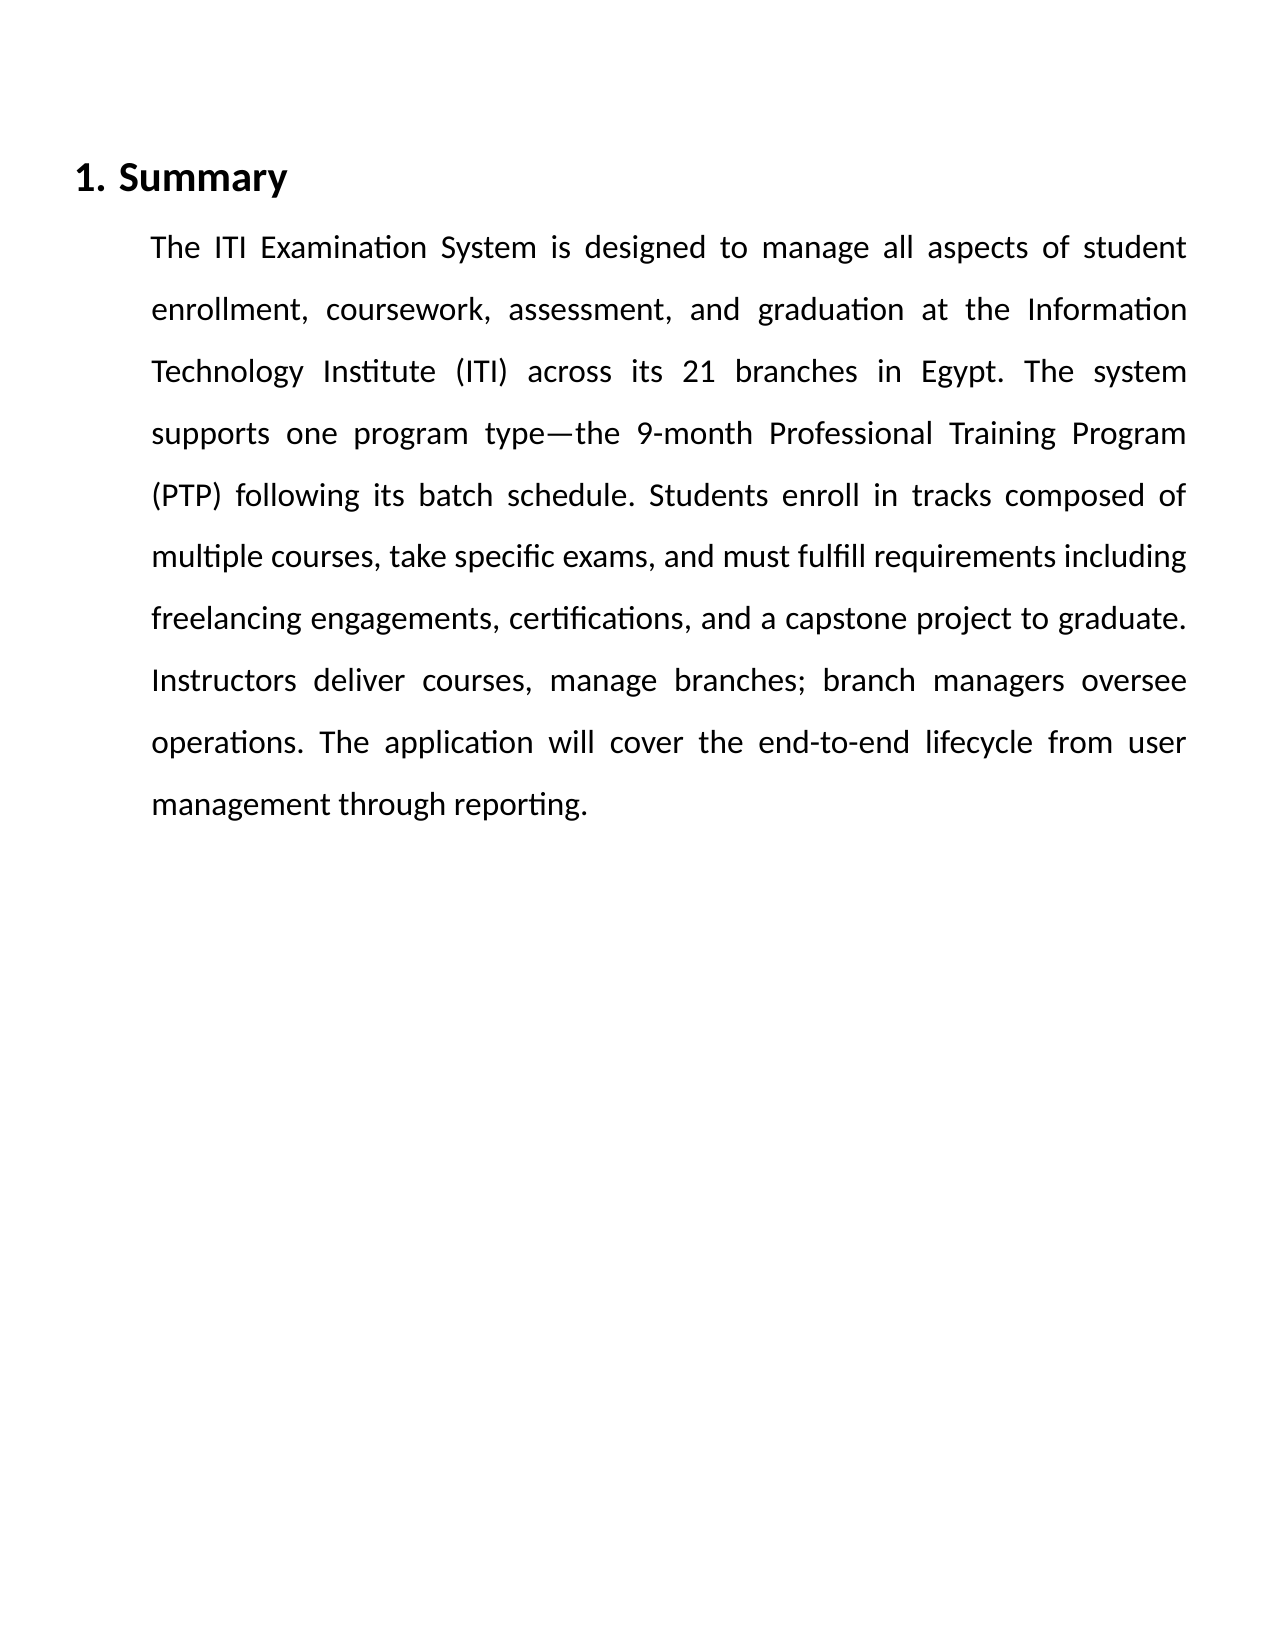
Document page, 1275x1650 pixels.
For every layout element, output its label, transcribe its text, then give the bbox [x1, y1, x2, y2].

text The ITI Examination System is designed to manage all aspects of student enrollment, coursework, assessment, and graduation at the Information Technology Institute (ITI) across its 21 branches in Egypt. The system supports one program type—the 9-month Professional Training Program (PTP) following its batch schedule. Students enroll in tracks composed of multiple courses, take specific exams, and must fulfill requirements including freelancing engagements, certifications, and a capstone project to graduate. Instructors deliver courses, manage branches; branch managers oversee operations. The application will cover the end-to-end lifecycle from user management through reporting. [150, 226, 1188, 824]
subtitle 1. Summary [73, 150, 1274, 202]
